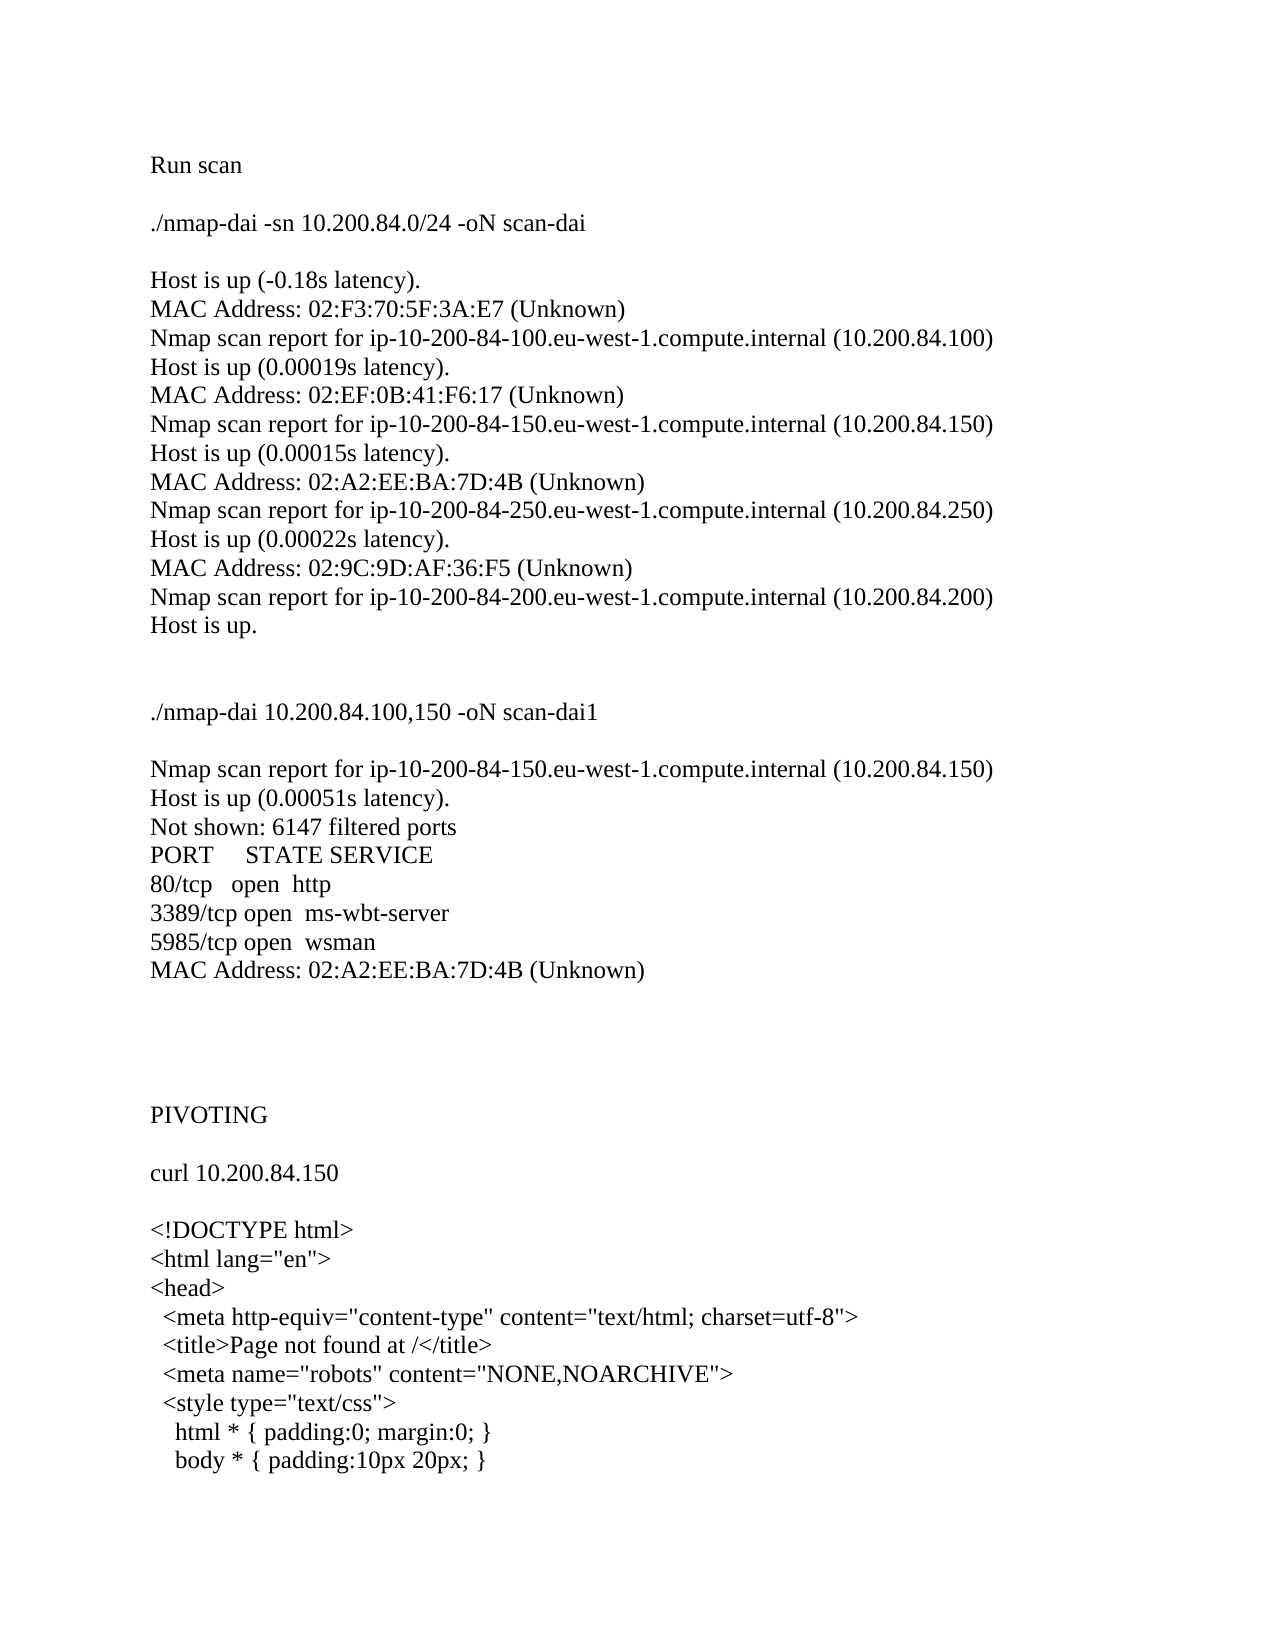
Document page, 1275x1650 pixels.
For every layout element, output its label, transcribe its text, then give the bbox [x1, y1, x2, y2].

text Host is up (0.00019s latency). [150, 352, 1125, 380]
text <head> [150, 1273, 1125, 1302]
text Not shown: 6147 filtered ports [150, 812, 1125, 840]
text ./nmap-dai -sn 10.200.84.0/24 -oN scan-dai [150, 208, 1125, 237]
text 5985/tcp open wsman [150, 927, 1125, 955]
text <meta http-equiv="content-type" content="text/html; charset=utf-8"> [150, 1302, 1125, 1330]
text MAC Address: 02:EF:0B:41:F6:17 (Unknown) [150, 380, 1125, 409]
text Host is up (0.00051s latency). [150, 783, 1125, 812]
text 80/tcp open http [150, 869, 1125, 898]
text Nmap scan report for ip-10-200-84-150.eu-west-1.compute.internal (10.200.84.150) [150, 409, 1125, 438]
text <meta name="robots" content="NONE,NOARCHIVE"> [150, 1359, 1125, 1388]
text MAC Address: 02:A2:EE:BA:7D:4B (Unknown) [150, 955, 1125, 984]
text PIVOTING [150, 1100, 1125, 1129]
text <html lang="en"> [150, 1244, 1125, 1273]
text <style type="text/css"> [150, 1388, 1125, 1417]
text Nmap scan report for ip-10-200-84-200.eu-west-1.compute.internal (10.200.84.200) [150, 582, 1125, 610]
text Host is up. [150, 610, 1125, 639]
text Nmap scan report for ip-10-200-84-100.eu-west-1.compute.internal (10.200.84.100) [150, 323, 1125, 352]
text MAC Address: 02:F3:70:5F:3A:E7 (Unknown) [150, 294, 1125, 323]
text ./nmap-dai 10.200.84.100,150 -oN scan-dai1 [150, 697, 1125, 725]
text 3389/tcp open ms-wbt-server [150, 898, 1125, 927]
text Host is up (0.00015s latency). [150, 438, 1125, 467]
text MAC Address: 02:9C:9D:AF:36:F5 (Unknown) [150, 553, 1125, 582]
text body * { padding:10px 20px; } [150, 1445, 1125, 1474]
text PORT STATE SERVICE [150, 840, 1125, 869]
text html * { padding:0; margin:0; } [150, 1417, 1125, 1445]
text <title>Page not found at /</title> [150, 1330, 1125, 1359]
text Nmap scan report for ip-10-200-84-150.eu-west-1.compute.internal (10.200.84.150) [150, 754, 1125, 783]
text Host is up (0.00022s latency). [150, 524, 1125, 553]
text Nmap scan report for ip-10-200-84-250.eu-west-1.compute.internal (10.200.84.250) [150, 495, 1125, 524]
text Run scan [150, 150, 1125, 179]
text MAC Address: 02:A2:EE:BA:7D:4B (Unknown) [150, 467, 1125, 495]
text <!DOCTYPE html> [150, 1215, 1125, 1244]
text curl 10.200.84.150 [150, 1158, 1125, 1187]
text Host is up (-0.18s latency). [150, 265, 1125, 294]
